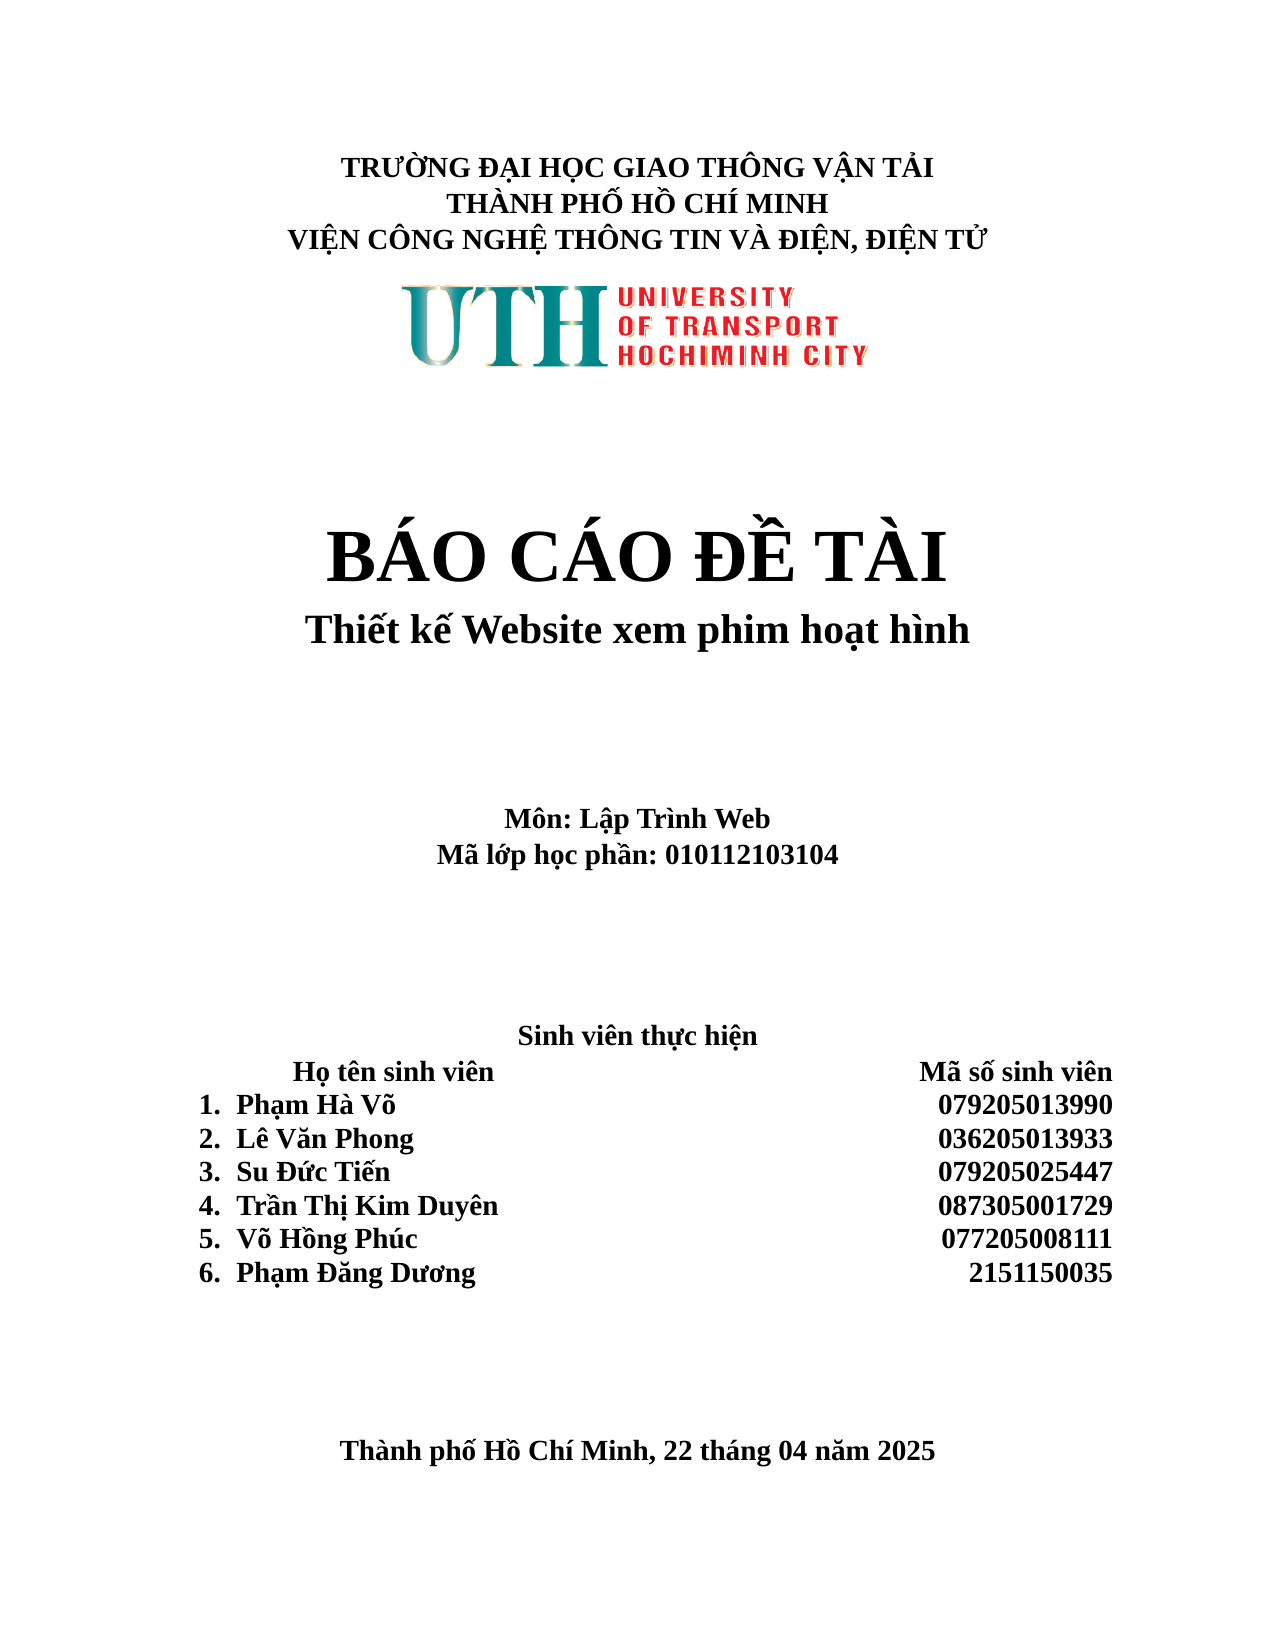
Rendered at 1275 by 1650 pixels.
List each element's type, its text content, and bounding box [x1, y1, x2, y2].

table_cell 087305001729 [637, 1188, 1124, 1222]
table_cell Trần Thị Kim Duyên [150, 1188, 637, 1222]
text Sinh viên thực hiện [150, 1018, 1125, 1051]
table_cell 079205013990 [637, 1088, 1124, 1121]
table_cell Phạm Hà Võ [150, 1088, 637, 1121]
text Môn: Lập Trình Web [150, 801, 1125, 834]
table_header Họ tên sinh viên [150, 1054, 637, 1087]
table_cell 036205013933 [637, 1121, 1124, 1154]
text TRƯỜNG ĐẠI HỌC GIAO THÔNG VẬN TẢI [150, 150, 1125, 183]
table_cell 077205008111 [637, 1222, 1124, 1255]
text BÁO CÁO ĐỀ TÀI [150, 511, 1125, 598]
text Mã lớp học phần: 010112103104 [150, 837, 1125, 871]
text THÀNH PHỐ HỒ CHÍ MINH [150, 186, 1125, 220]
table_cell Su Đức Tiến [150, 1155, 637, 1188]
table_cell Lê Văn Phong [150, 1121, 637, 1154]
table_cell 079205025447 [637, 1155, 1124, 1188]
picture [386, 270, 889, 385]
table_cell Phạm Đăng Dương [150, 1255, 637, 1289]
table_header Mã số sinh viên [637, 1054, 1124, 1087]
table_cell Võ Hồng Phúc [150, 1222, 637, 1255]
text Thành phố Hồ Chí Minh, 22 tháng 04 năm 2025 [150, 1433, 1125, 1467]
table_cell 2151150035 [637, 1255, 1124, 1289]
text VIỆN CÔNG NGHỆ THÔNG TIN VÀ ĐIỆN, ĐIỆN TỬ [150, 222, 1125, 256]
text Thiết kế Website xem phim hoạt hình [150, 604, 1125, 652]
